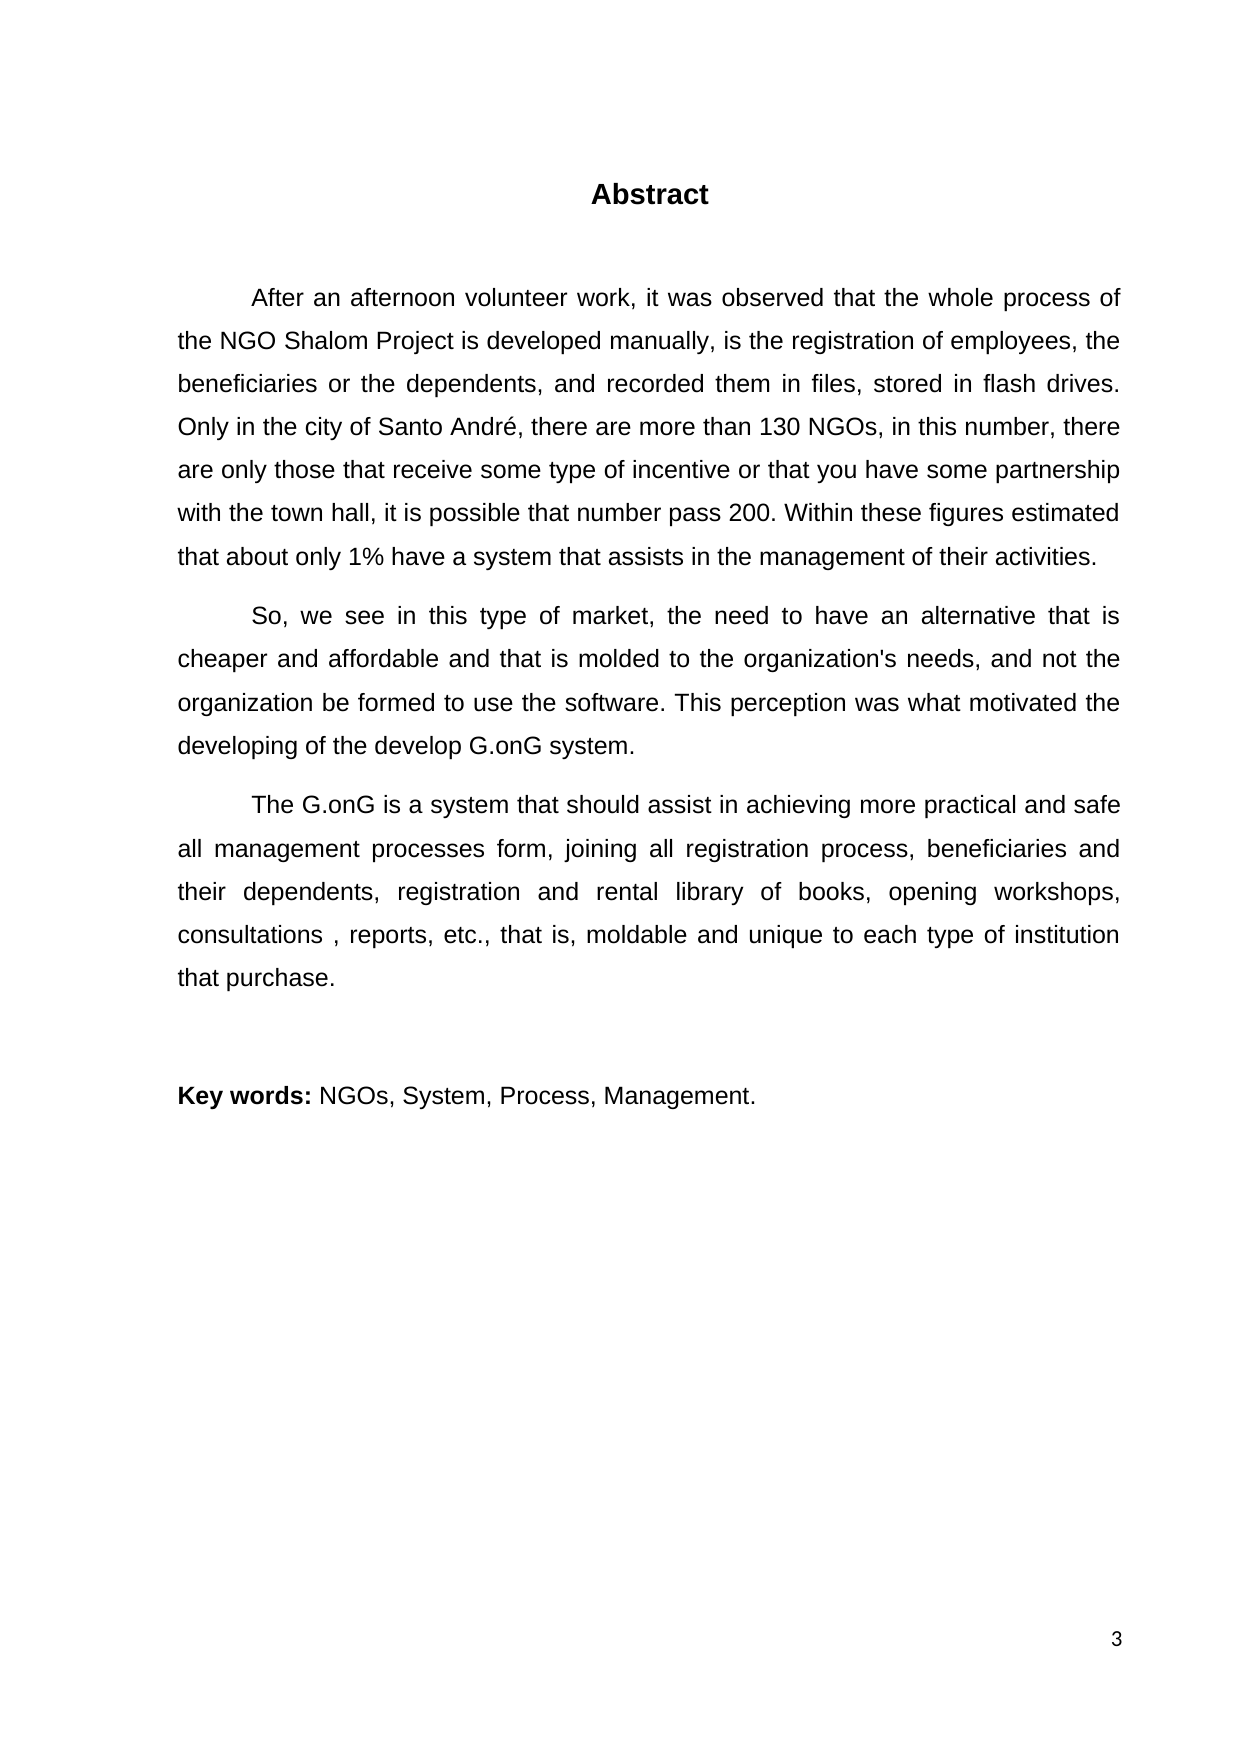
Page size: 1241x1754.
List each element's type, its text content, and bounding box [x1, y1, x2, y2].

text After an afternoon volunteer work, it was observed that the whole process of the NGO Shalom Project is developed manually, is the registration of employees, the beneficiaries or the dependents, and recorded them in files, stored in flash drives. Only in the city of Santo André, there are more than 130 NGOs, in this number, there are only those that receive some type of incentive or that you have some partnership with the town hall, it is possible that number pass 200. Within these figures estimated that about only 1% have a system that assists in the management of their activities. [177, 283, 1122, 570]
text Abstract [177, 177, 1122, 211]
text The G.onG is a system that should assist in achieving more practical and safe all management processes form, joining all registration process, beneficiaries and their dependents, registration and rental library of books, opening workshops, consultations , reports, etc., that is, moldable and unique to each type of institution that purchase. [177, 791, 1122, 992]
text Key words: NGOs, System, Process, Management. [177, 1081, 1122, 1110]
text So, we see in this type of market, the need to have an alternative that is cheaper and affordable and that is molded to the organization's needs, and not the organization be formed to use the software. This perception was what motivated the developing of the develop G.onG system. [177, 601, 1122, 759]
